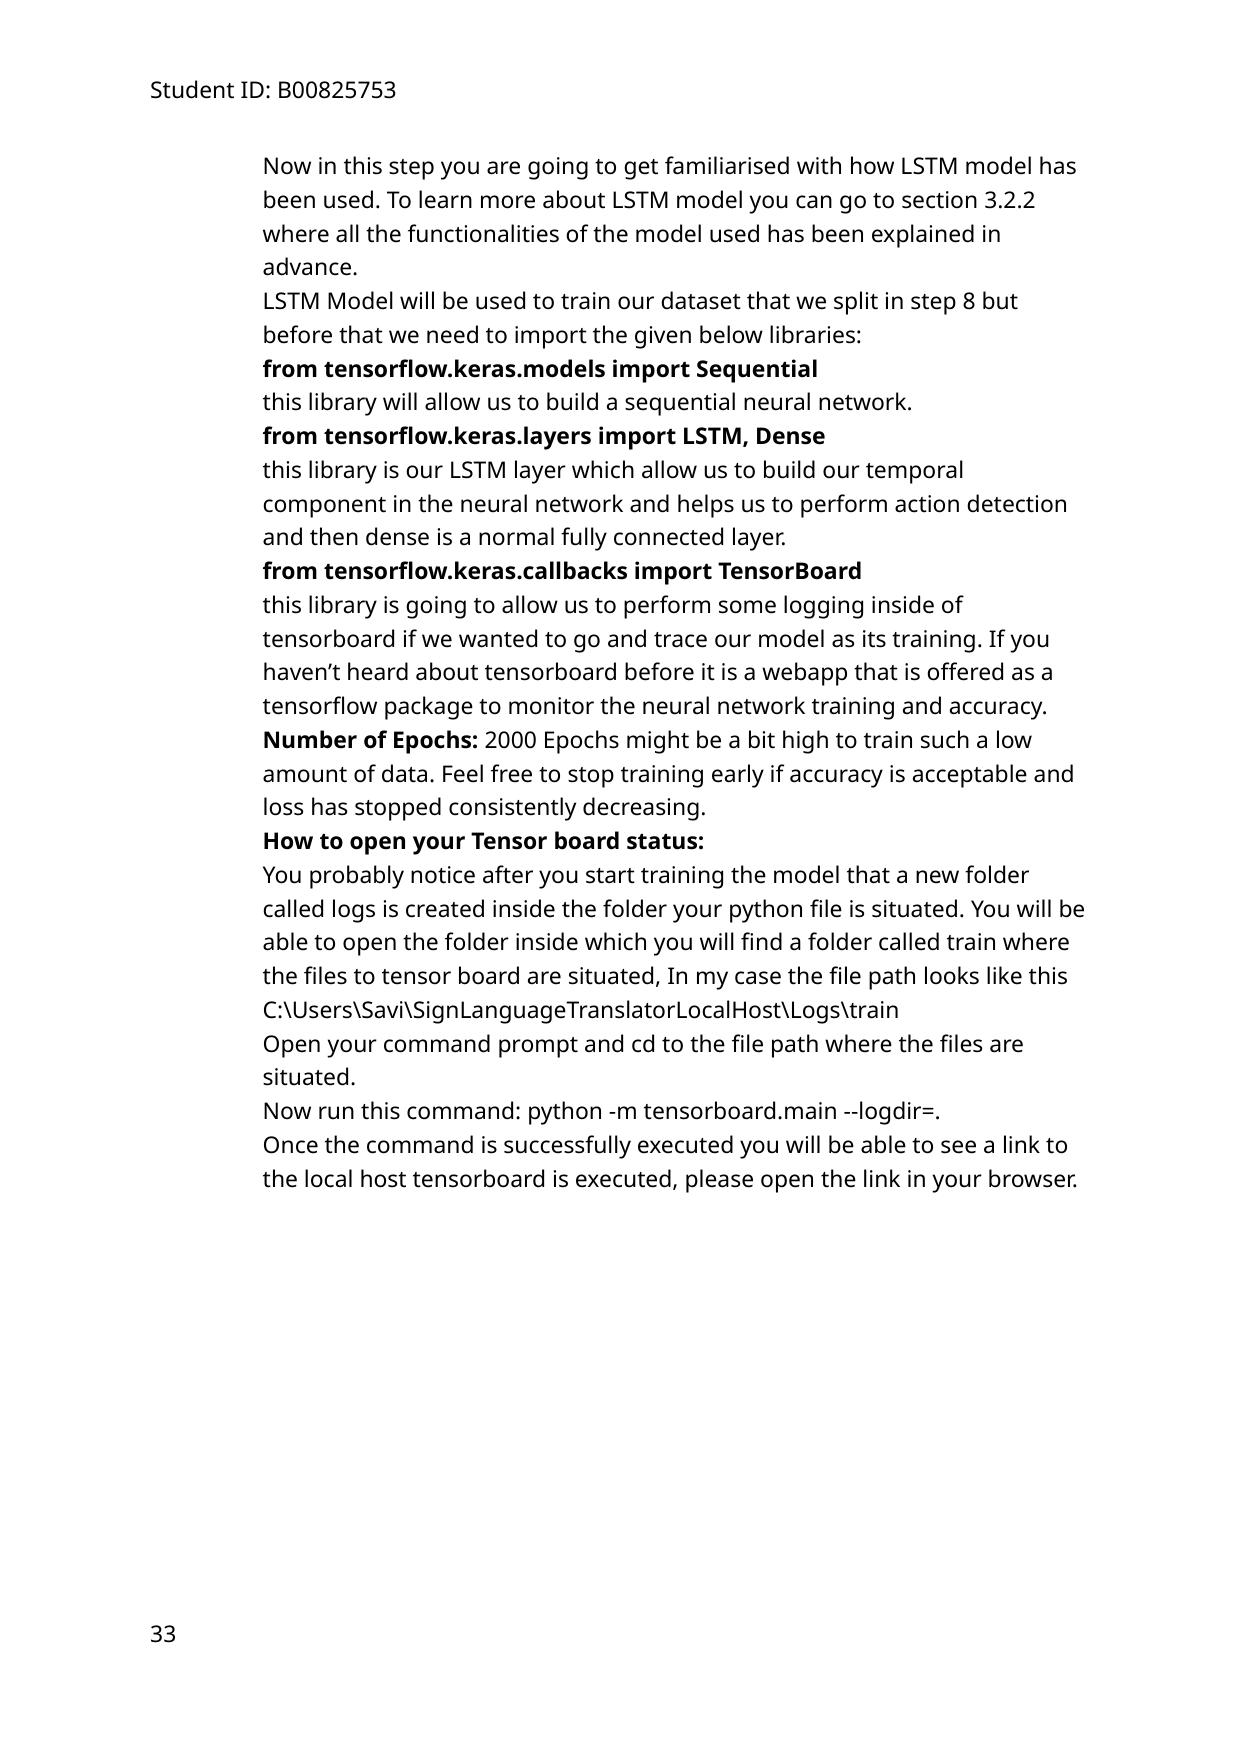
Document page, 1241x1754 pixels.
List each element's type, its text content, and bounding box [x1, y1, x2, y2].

list Now in this step you are going to get familiarised with how LSTM model has been used. To learn more about LSTM model you can go to section 3.2.2 where all the functionalities of the model used has been explained in advance. [262, 150, 1090, 282]
list this library is our LSTM layer which allow us to build our temporal component in the neural network and helps us to perform action detection and then dense is a normal fully connected layer. [262, 454, 1090, 552]
list this library will allow us to build a sequential neural network. [262, 386, 1090, 417]
list Number of Epochs: 2000 Epochs might be a bit high to train such a low amount of data. Feel free to stop training early if accuracy is acceptable and loss has stopped consistently decreasing. [262, 724, 1090, 822]
list from tensorflow.keras.layers import LSTM, Dense [262, 420, 1090, 451]
list from tensorflow.keras.callbacks import TensorBoard [262, 555, 1090, 586]
list Open your command prompt and cd to the file path where the files are situated. [262, 1027, 1090, 1092]
list Now run this command: python -m tensorboard.main --logdir=. [262, 1095, 1090, 1126]
list You probably notice after you start training the model that a new folder called logs is created inside the folder your python file is situated. You will be able to open the folder inside which you will find a folder called train where the files to tensor board are situated, In my case the file path looks like this C:\Users\Savi\SignLanguageTranslatorLocalHost\Logs\train [262, 859, 1090, 1025]
list LSTM Model will be used to train our dataset that we split in step 8 but before that we need to import the given below libraries: [262, 285, 1090, 350]
list this library is going to allow us to perform some logging inside of tensorboard if we wanted to go and trace our model as its training. If you haven’t heard about tensorboard before it is a webapp that is offered as a tensorflow package to monitor the neural network training and accuracy. [262, 589, 1090, 721]
list from tensorflow.keras.models import Sequential [262, 352, 1090, 384]
list Once the command is successfully executed you will be able to see a link to the local host tensorboard is executed, please open the link in your browser. [262, 1129, 1090, 1194]
list How to open your Tensor board status: [262, 825, 1090, 856]
